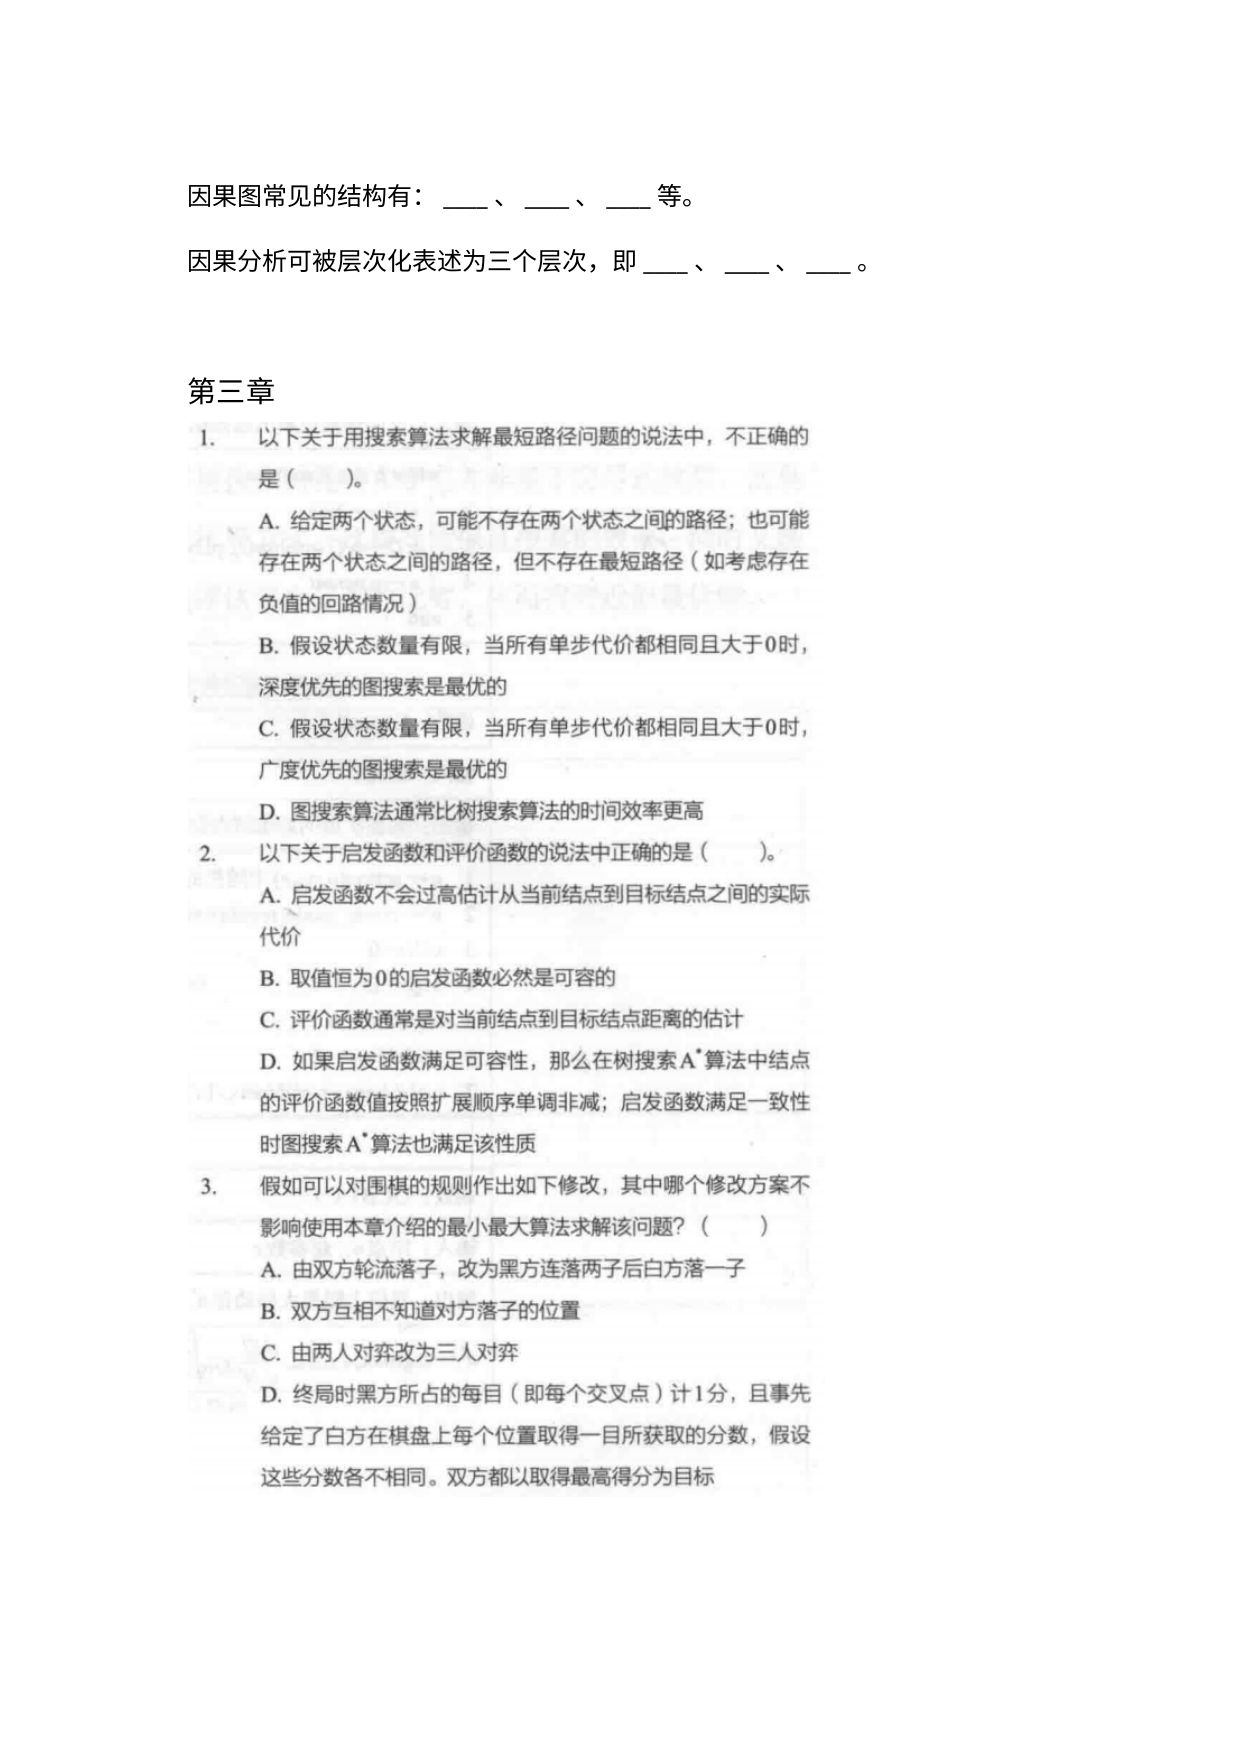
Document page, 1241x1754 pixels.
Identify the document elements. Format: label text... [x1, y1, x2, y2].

text 因果图常见的结构有： ____ 、 ____ 、 ____ 等。 [187, 162, 1053, 227]
text 因果分析可被层次化表述为三个层次，即 ____ 、 ____ 、 ____ 。 [187, 227, 1053, 292]
picture [187, 422, 826, 1497]
text 第三章 [187, 357, 1053, 422]
